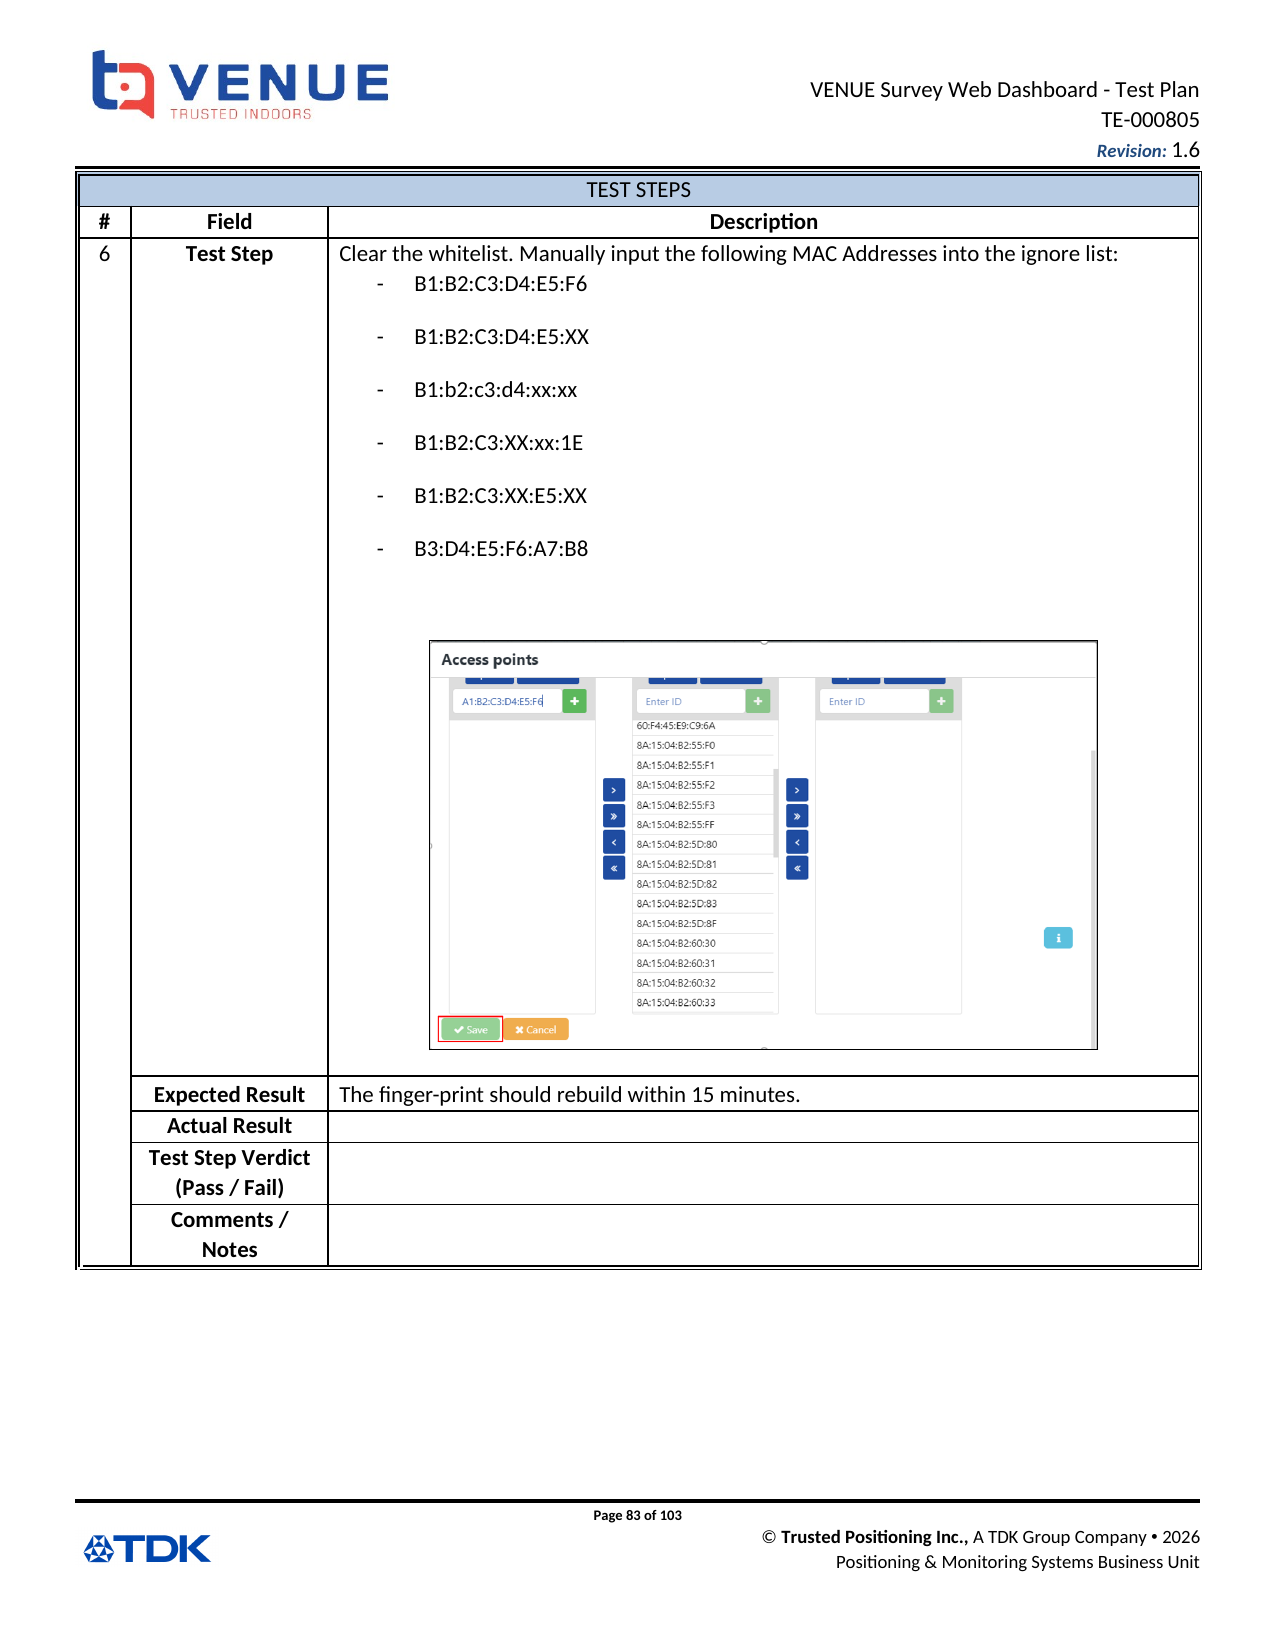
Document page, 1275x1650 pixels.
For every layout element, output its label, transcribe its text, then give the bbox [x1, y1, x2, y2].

picture [75, 30, 403, 131]
table_cell # [80, 207, 130, 237]
table_cell 6 [80, 239, 130, 1265]
table_cell Comments / Notes [132, 1205, 327, 1265]
table_cell Description [329, 207, 1198, 237]
picture [75, 1527, 219, 1567]
table_cell Actual Result [132, 1112, 327, 1142]
table_cell Test Step [132, 239, 327, 1075]
table_cell Field [132, 207, 327, 237]
table_cell Expected Result [132, 1077, 327, 1110]
picture [430, 641, 1097, 1049]
table_cell [329, 1205, 1198, 1265]
table_cell [329, 1143, 1198, 1203]
table_header test steps [80, 176, 1198, 206]
table_cell Clear the whitelist. Manually input the following MAC Addresses into the ignore list: B1:B2:C3:D4:E5:F6 B1:B2:C3:D4:E5:XX B1:b2:c3:d4:xx:xx B1:B2:C3:XX:xx:1E B1:B2:C3:XX:E5:XX B3:D4:E5:F6:A7:B8 [329, 239, 1198, 1075]
table_cell The finger-print should rebuild within 15 minutes. [329, 1077, 1198, 1110]
table_cell Test Step Verdict (Pass / Fail) [132, 1143, 327, 1203]
table_cell [329, 1112, 1198, 1142]
